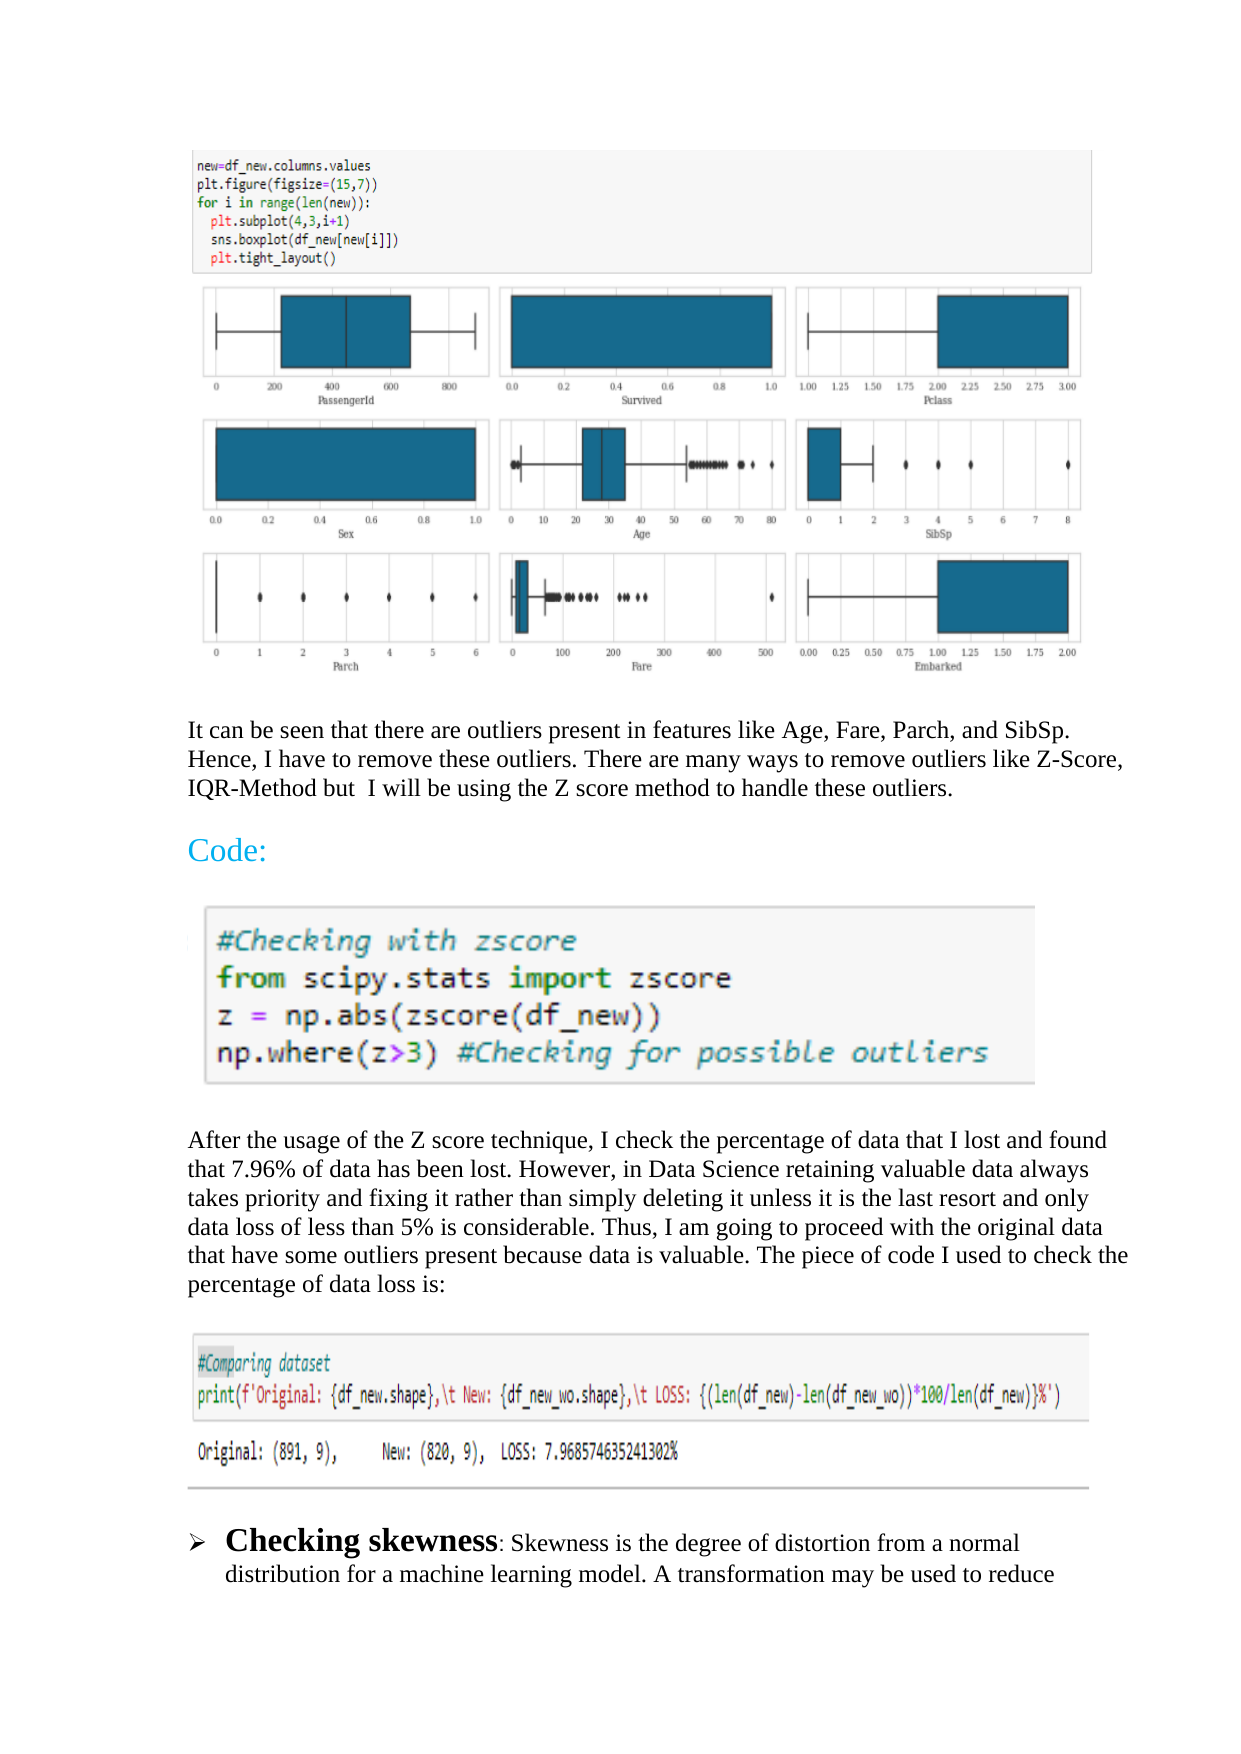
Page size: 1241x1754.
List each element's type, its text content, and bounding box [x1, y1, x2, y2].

text After the usage of the Z score technique, I check the percentage of data that I lost and found that 7.96% of data has been lost. However, in Data Science retaining valuable data always takes priority and fixing it rather than simply deleting it unless it is the last resort and only data loss of less than 5% is considerable. Thus, I am going to proceed with the original data that have some outliers present because data is valuable. The piece of code I used to check the percentage of data loss is: [187, 1126, 1137, 1298]
picture [187, 150, 1104, 686]
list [187, 1521, 1137, 1588]
text It can be seen that there are outliers present in features like Age, Fare, Parch, and SibSp. Hence, I have to remove these outliers. There are many ways to remove outliers like Z-Score, IQR-Method but I will be using the Z score method to handle these outliers. [187, 715, 1137, 801]
picture [187, 898, 1035, 1097]
text Code: [187, 831, 1137, 869]
picture [187, 1327, 1090, 1492]
